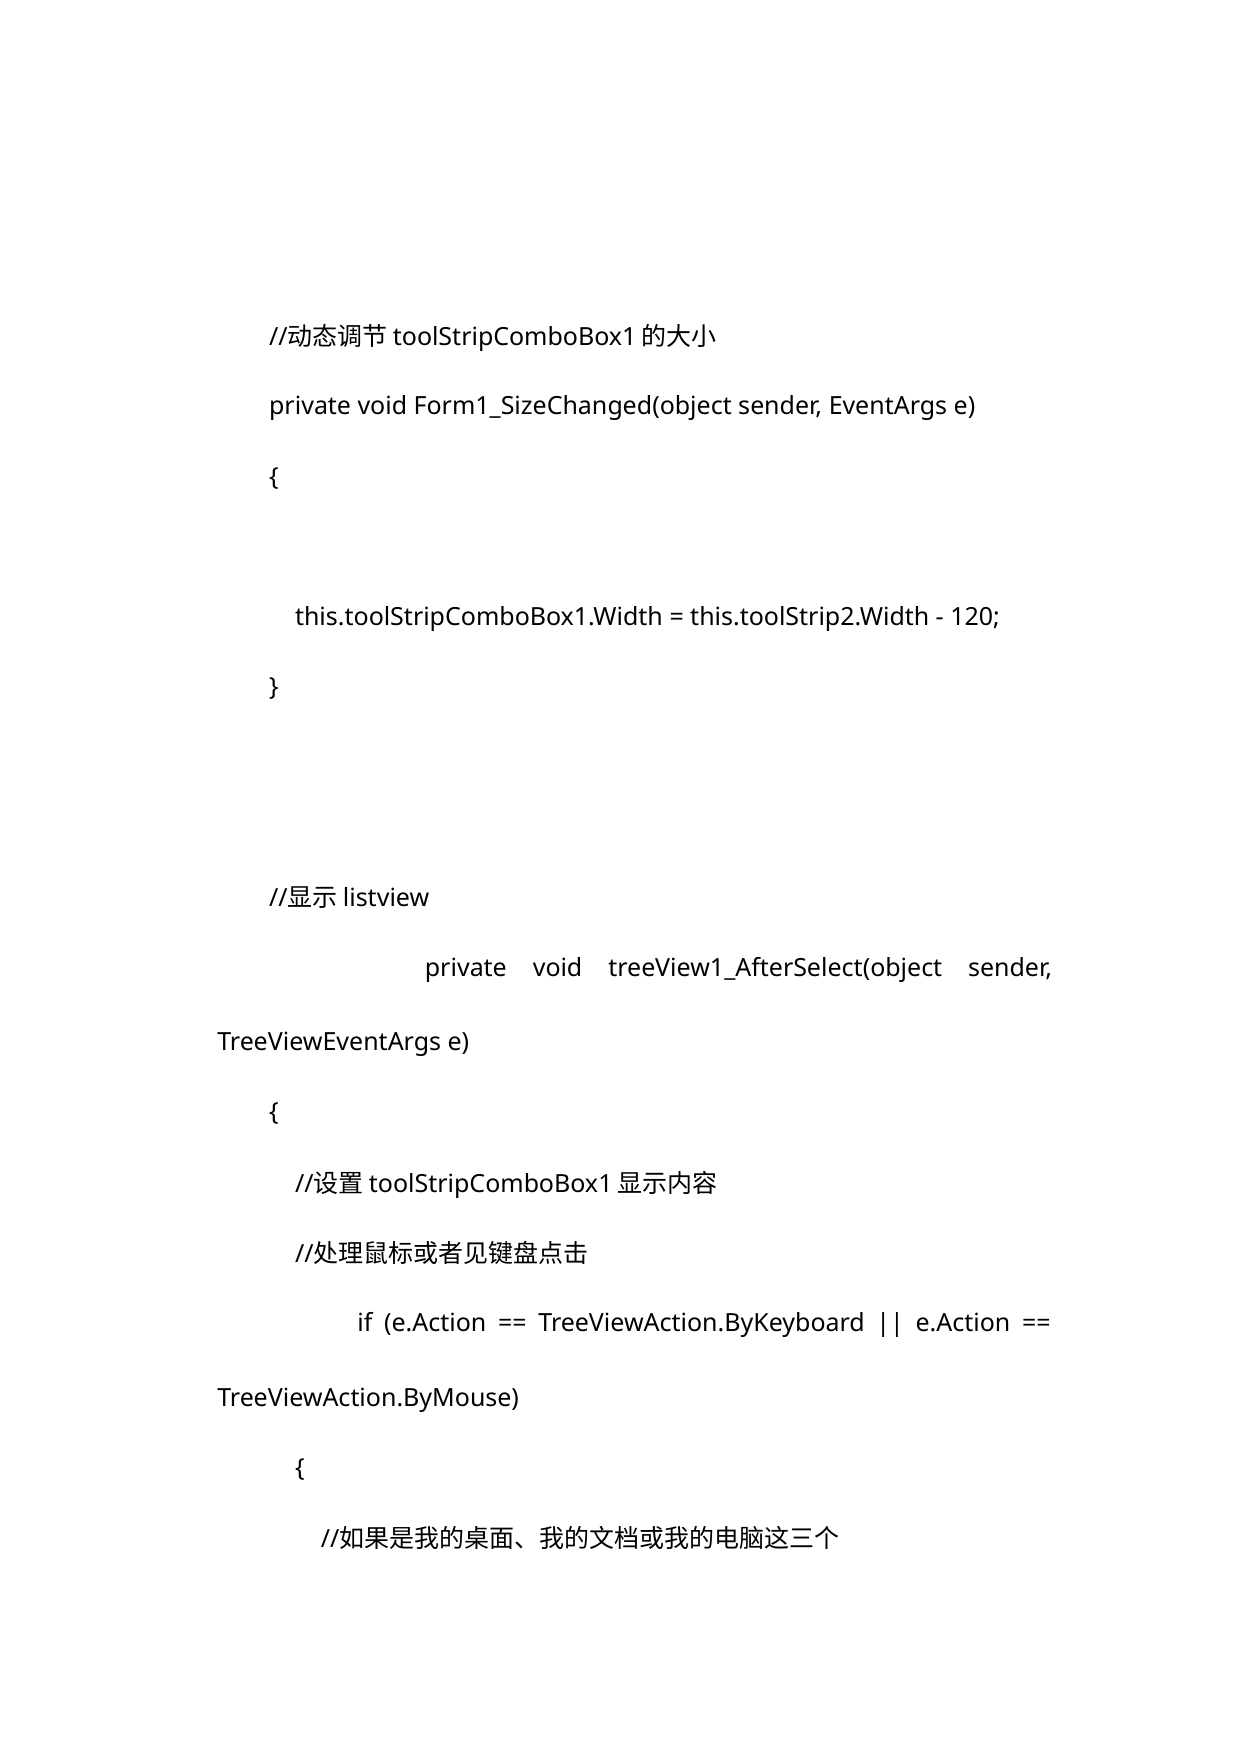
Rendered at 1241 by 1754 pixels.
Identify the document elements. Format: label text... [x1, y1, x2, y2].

text { [217, 443, 1053, 508]
text { [217, 1078, 1053, 1143]
text this.toolStripComboBox1.Width = this.toolStrip2.Width - 120; [217, 583, 1053, 648]
text //显示listview [217, 863, 1053, 928]
text private void Form1_SizeChanged(object sender, EventArgs e) [217, 373, 1053, 438]
text //动态调节toolStripComboBox1的大小 [217, 302, 1053, 367]
text //如果是我的桌面、我的文档或我的电脑这三个 [217, 1504, 1053, 1569]
text { [217, 1434, 1053, 1499]
text private void treeView1_AfterSelect(object sender, TreeViewEventArgs e) [217, 934, 1053, 1073]
text if (e.Action == TreeViewAction.ByKeyboard || e.Action == TreeViewAction.ByMouse) [217, 1289, 1053, 1429]
text //处理鼠标或者见键盘点击 [217, 1219, 1053, 1284]
text //设置toolStripComboBox1显示内容 [217, 1149, 1053, 1214]
text } [217, 653, 1053, 718]
